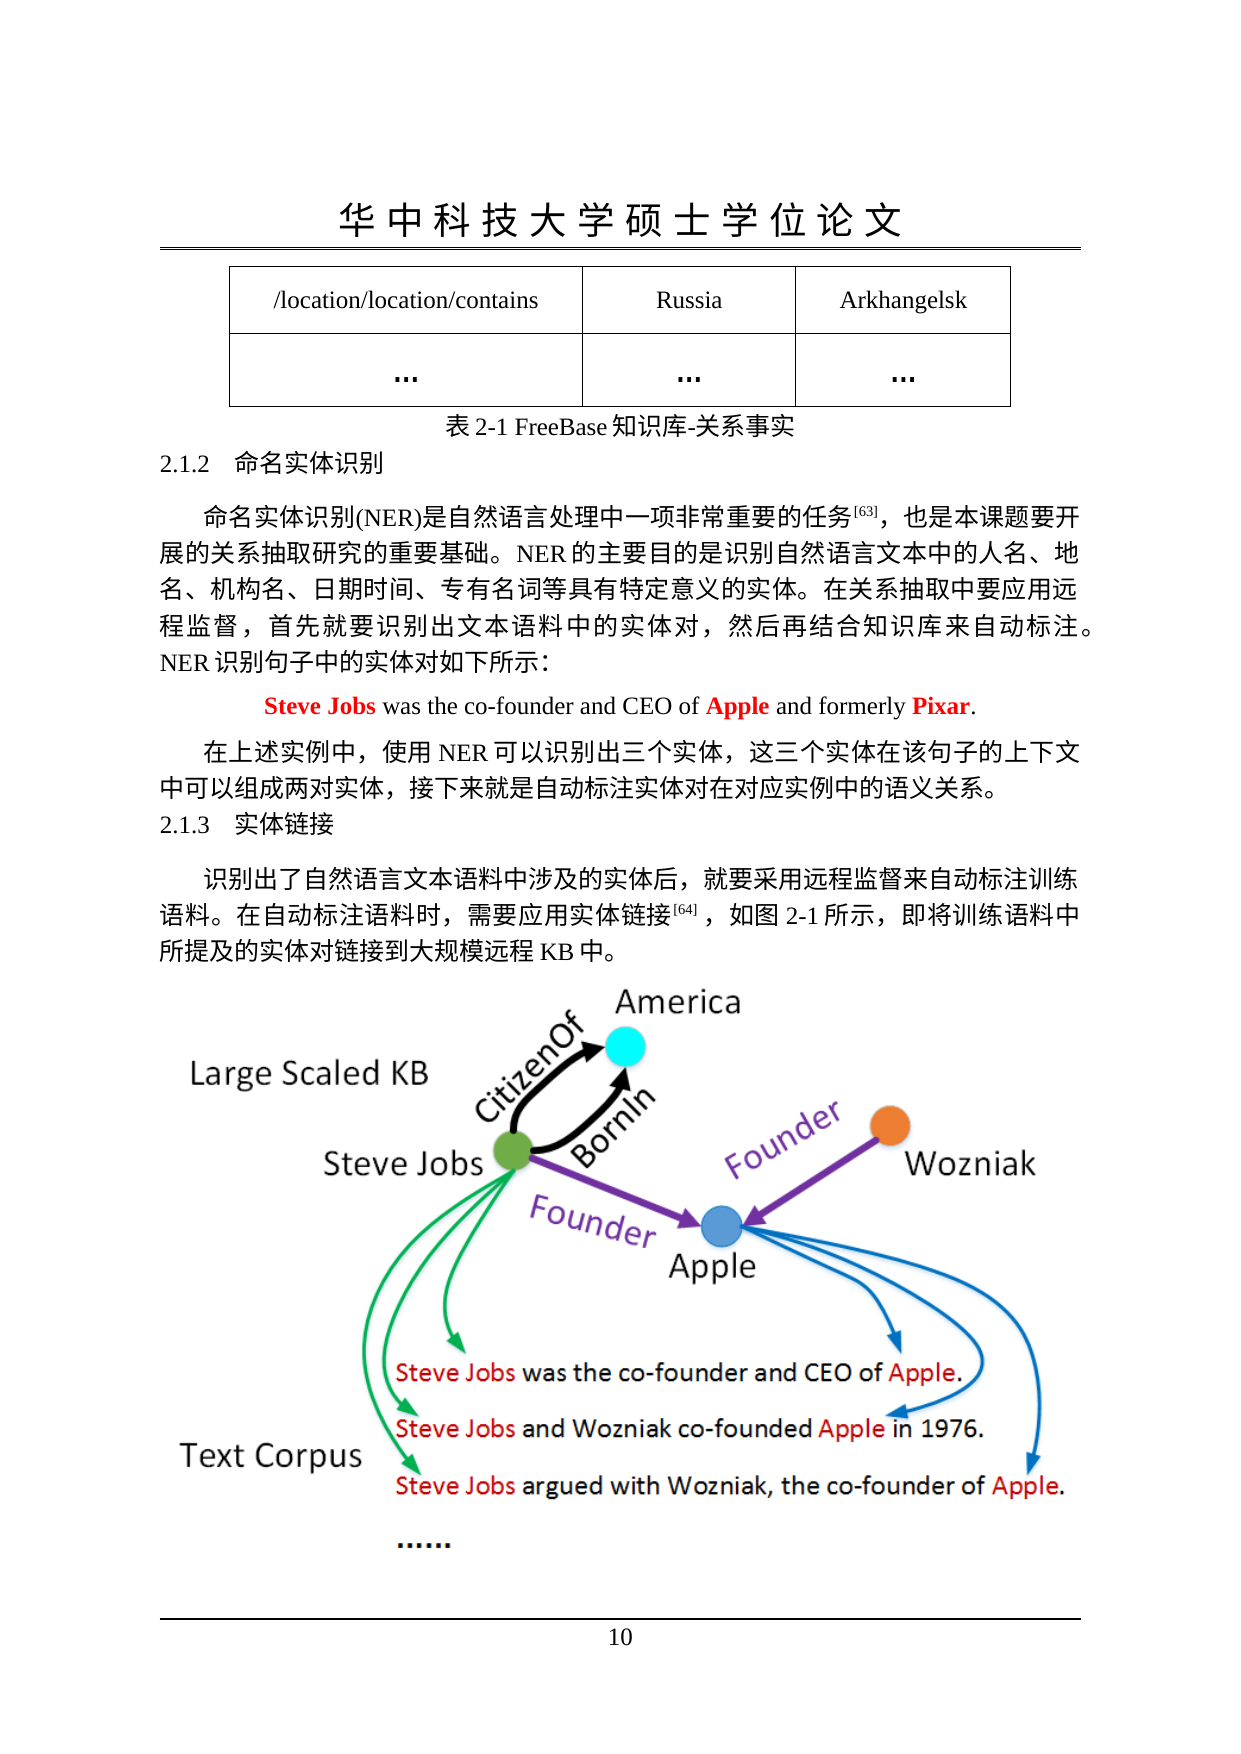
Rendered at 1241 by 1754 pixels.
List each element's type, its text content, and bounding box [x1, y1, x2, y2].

picture [159, 968, 1081, 1579]
table_cell Arkhangelsk [796, 267, 1010, 333]
table_cell … [230, 334, 582, 406]
text 在上述实例中，使用NER可以识别出三个实体，这三个实体在该句子的上下文中可以组成两对实体，接下来就是自动标注实体对在对应实例中的语义关系。 [159, 732, 1081, 805]
text 识别出了自然语言文本语料中涉及的实体后，就要采用远程监督来自动标注训练语料。在自动标注语料时，需要应用实体链接[64] ，如图2-1所示，即将训练语料中所提及的实体对链接到大规模远程KB中。 [159, 859, 1081, 968]
text Steve Jobs was the co-founder and CEO of Apple and formerly Pixar. [159, 691, 1081, 720]
table_cell … [583, 334, 795, 406]
subtitle 命名实体识别 [159, 443, 1081, 479]
table_cell /location/location/contains [230, 267, 582, 333]
text 命名实体识别(NER)是自然语言处理中一项非常重要的任务[63]，也是本课题要开展的关系抽取研究的重要基础。NER的主要目的是识别自然语言文本中的人名、地名、机构名、日期时间、专有名词等具有特定意义的实体。在关系抽取中要应用远程监督，首先就要识别出文本语料中的实体对，然后再结合知识库来自动标注。NER识别句子中的实体对如下所示： [159, 497, 1081, 679]
table_cell … [796, 334, 1010, 406]
subtitle 实体链接 [159, 805, 1081, 841]
text 表2-1 FreeBase知识库-关系事实 [159, 407, 1081, 443]
table_cell Russia [583, 267, 795, 333]
